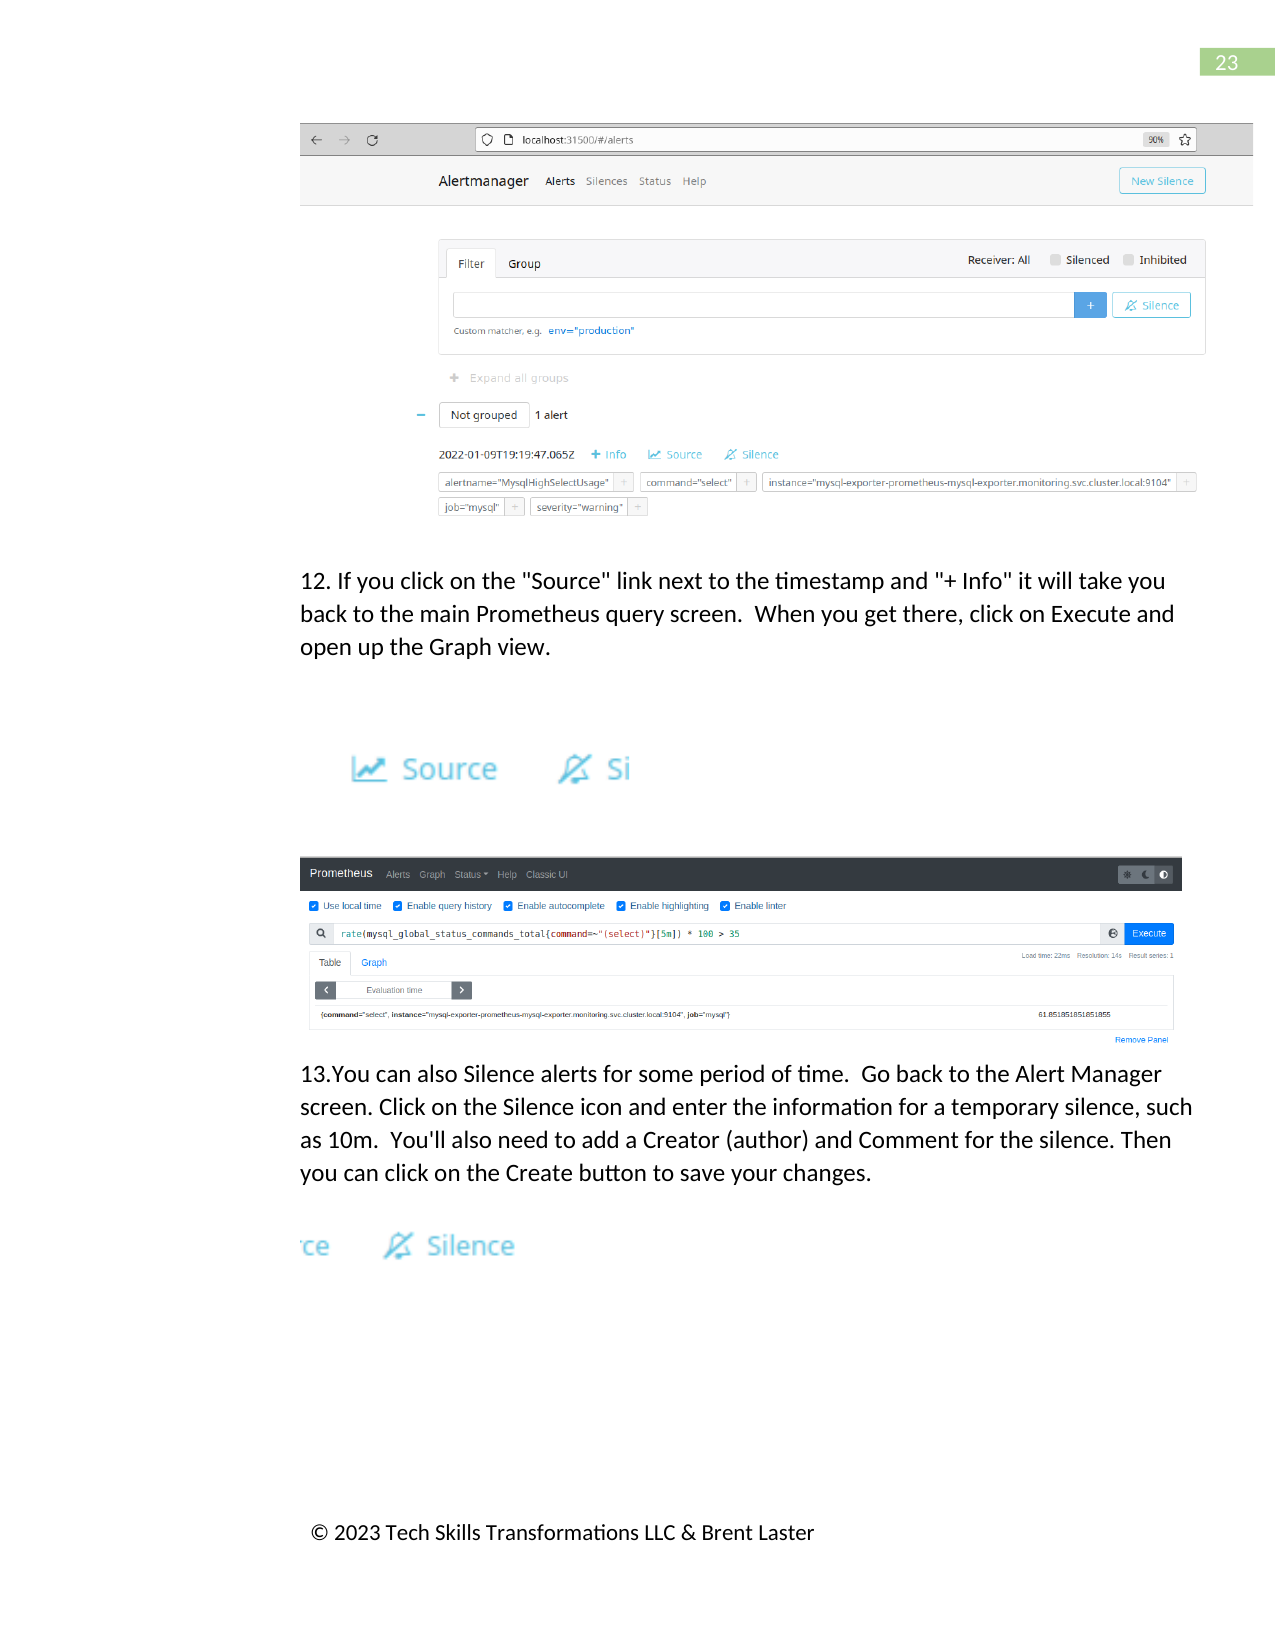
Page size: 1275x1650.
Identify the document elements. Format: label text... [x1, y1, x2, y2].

list 13.You can also Silence alerts for some period of time. Go back to the Alert Manager screen. Click on the Silence icon and enter the information for a temporary silence, such as 10m. You'll also need to add a Creator (author) and Comment for the silence. Then you can click on the Create button to save your changes. [300, 1058, 1200, 1187]
picture [300, 1222, 569, 1277]
picture [300, 856, 1182, 1056]
picture [300, 123, 1254, 526]
picture [300, 696, 630, 818]
list 12. If you click on the "Source" link next to the timestamp and "+ Info" it will take you back to the main Prometheus query screen. When you get there, click on Execute and open up the Graph view. [300, 565, 1200, 661]
